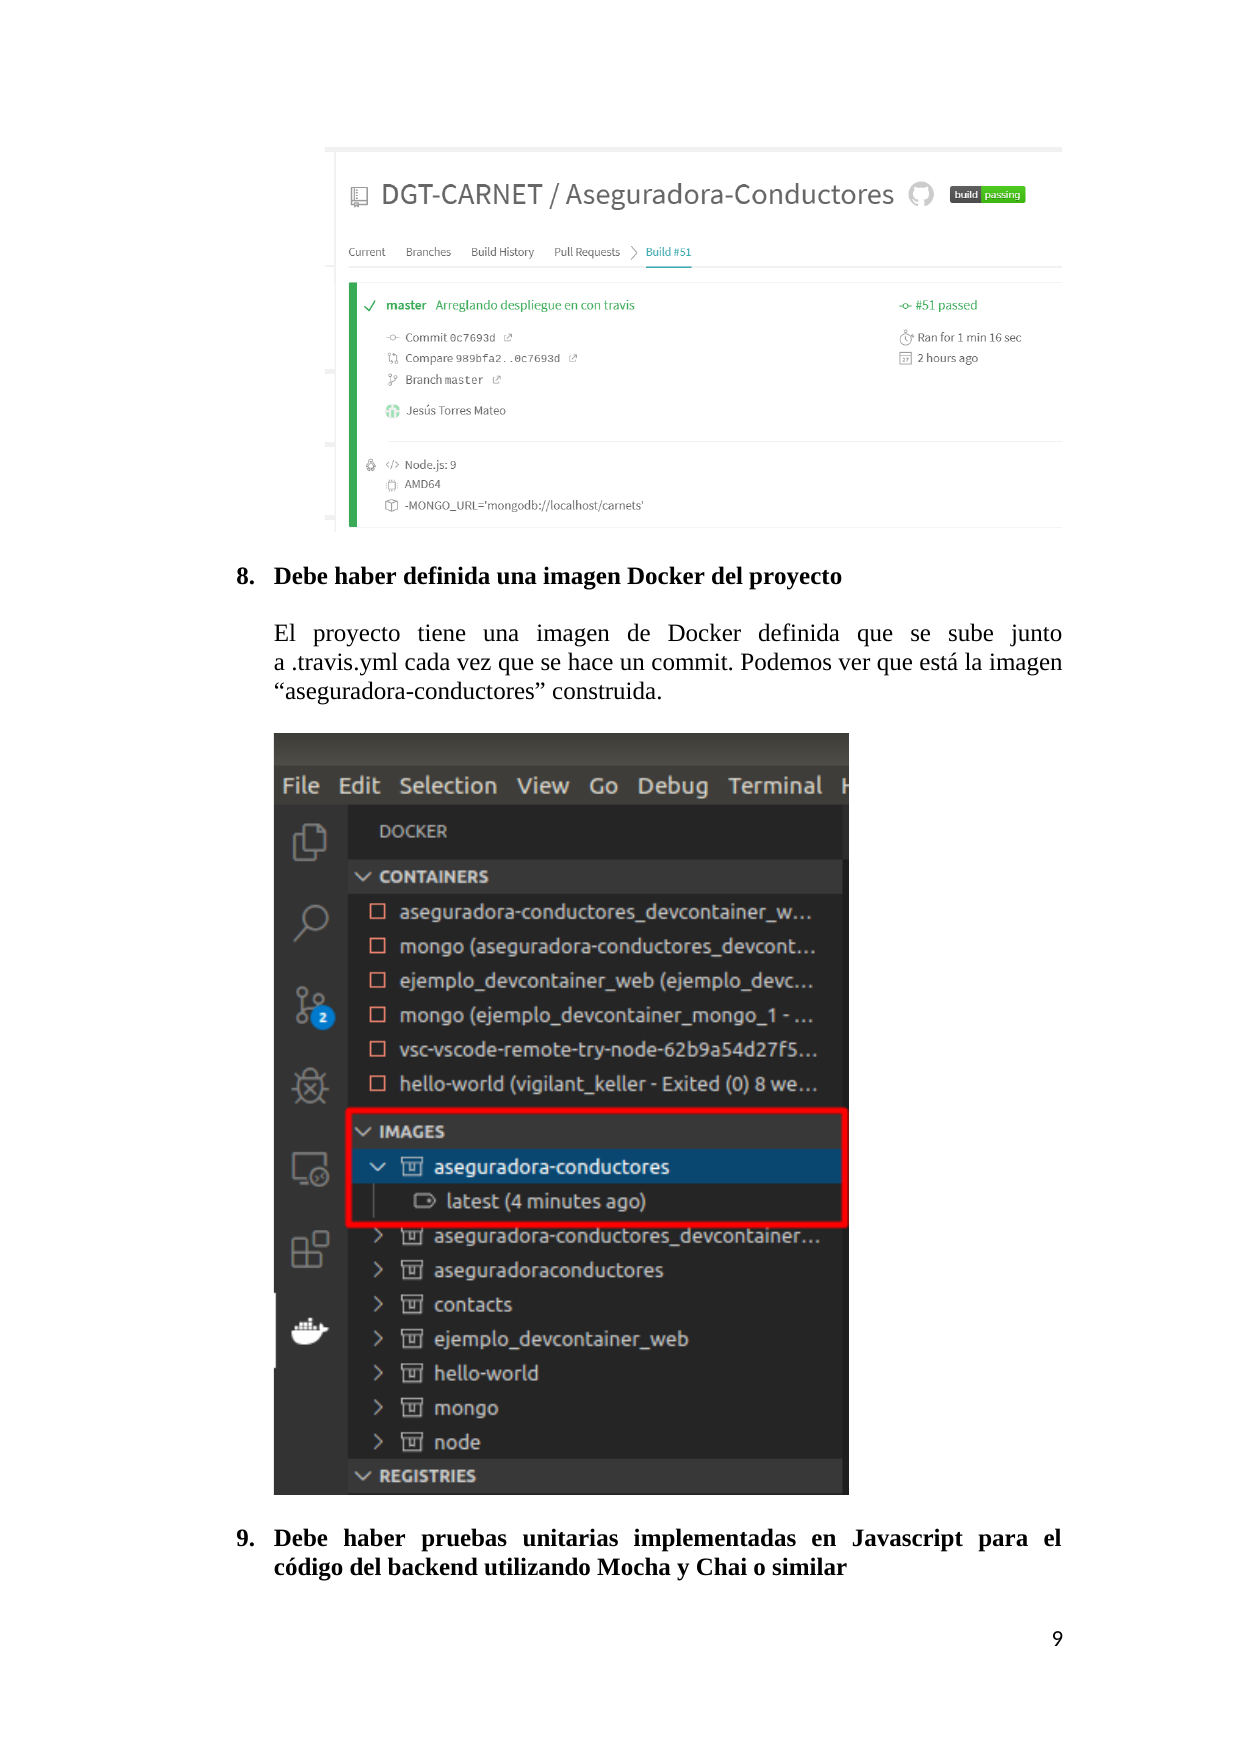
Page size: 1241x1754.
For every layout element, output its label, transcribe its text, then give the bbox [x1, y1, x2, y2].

list Debe haber definida una imagen Docker del proyecto [236, 561, 1063, 589]
list El proyecto tiene una imagen de Docker definida que se sube junto a .travis.yml cada vez que se hace un commit. Podemos ver que está la imagen “aseguradora-conductores” construida. [274, 618, 1063, 704]
picture [273, 733, 849, 1495]
list Debe haber pruebas unitarias implementadas en Javascript para el código del backend utilizando Mocha y Chai o similar [236, 1523, 1063, 1581]
picture [324, 147, 1063, 532]
